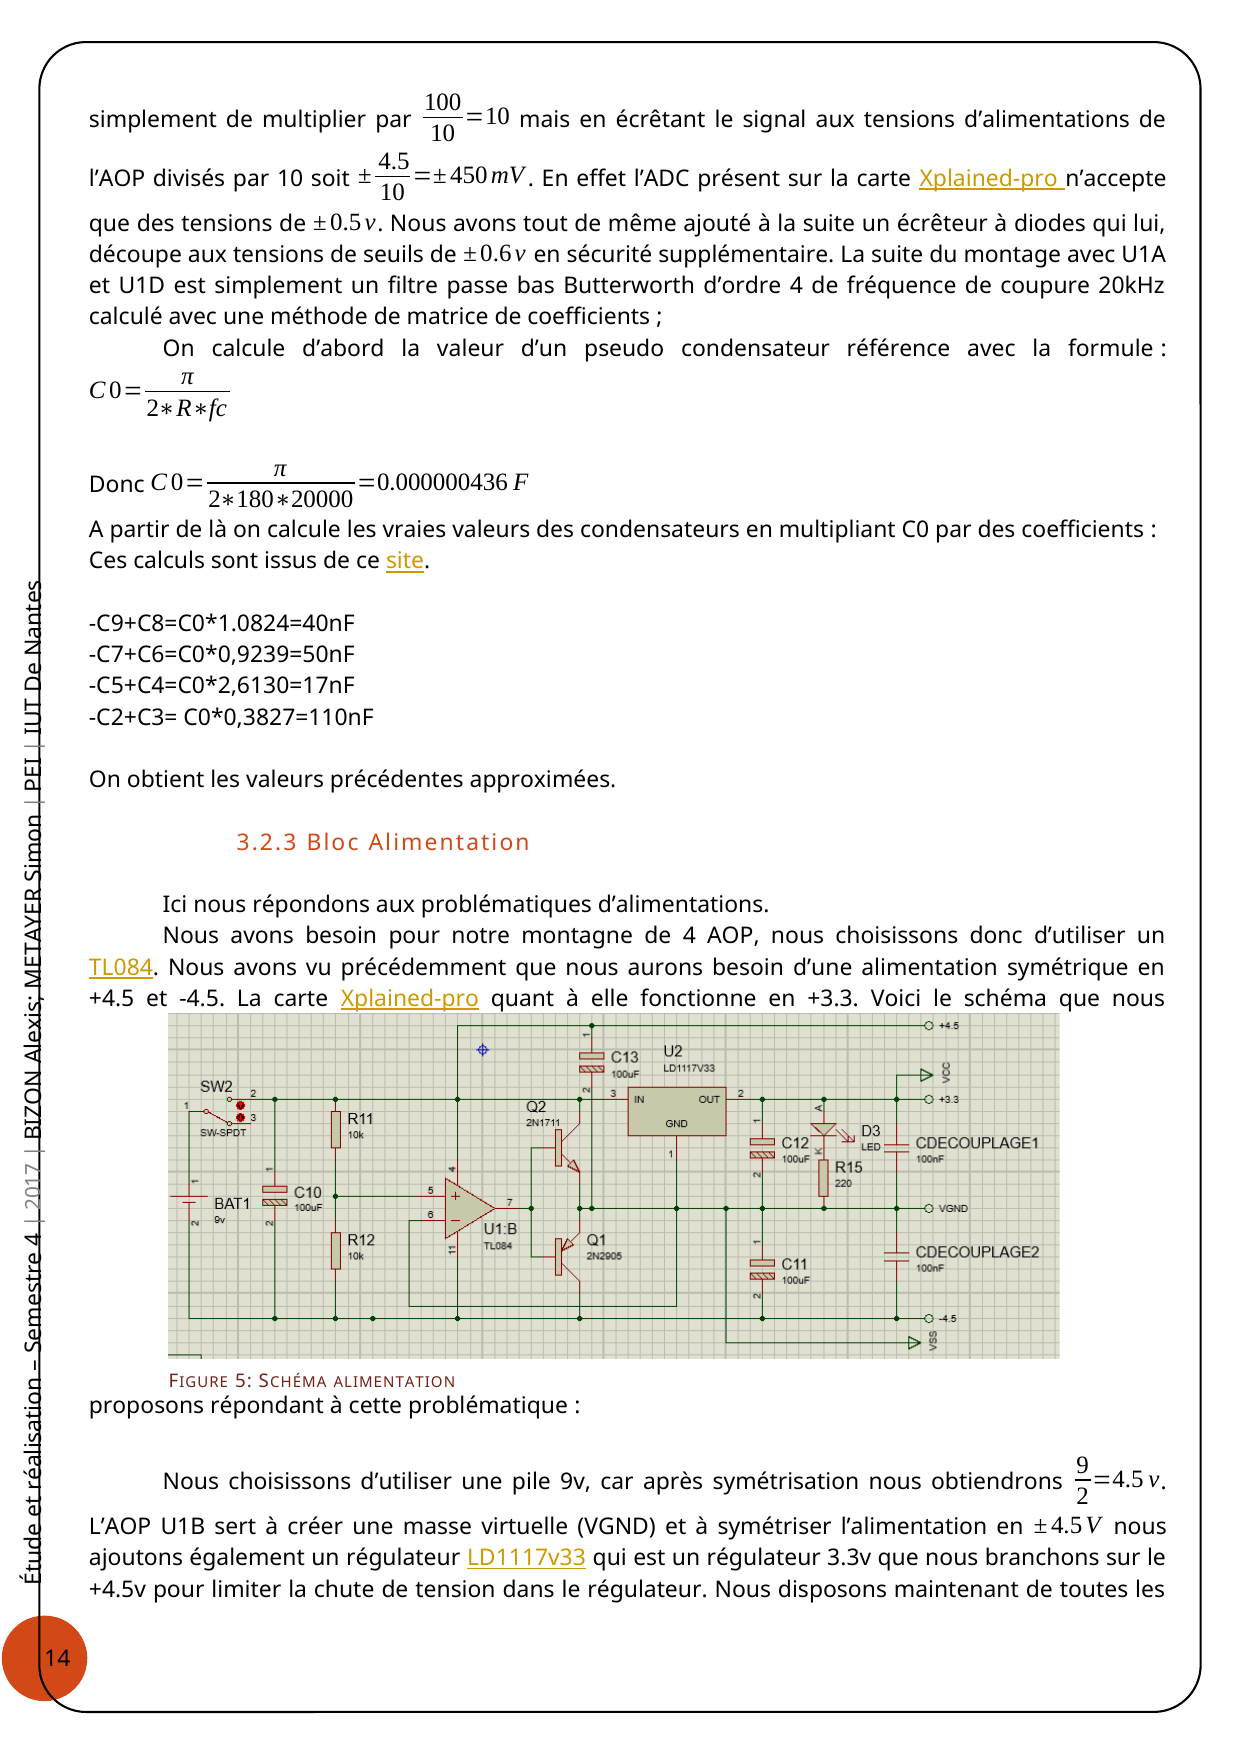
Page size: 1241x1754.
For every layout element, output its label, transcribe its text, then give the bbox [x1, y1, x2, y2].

text Ici nous répondons aux problématiques d’alimentations. [89, 888, 1166, 919]
text On calcule d’abord la valeur d’un pseudo condensateur référence avec la formule : [89, 332, 1166, 422]
subtitle 3.2.3 Bloc Alimentation [236, 826, 1166, 857]
picture [168, 1013, 1060, 1359]
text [89, 89, 1166, 332]
text A partir de là on calcule les vraies valeurs des condensateurs en multipliant C0 par des coefficients : [89, 513, 1166, 544]
text On obtient les valeurs précédentes approximées. [89, 763, 1166, 794]
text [89, 1451, 1166, 1604]
text Ces calculs sont issus de ce site. [89, 544, 1166, 576]
text -C9+C8=C0*1.0824=40nF -C7+C6=C0*0,9239=50nF -C5+C4=C0*2,6130=17nF -C2+C3= C0*0,3827=110nF [89, 576, 1166, 732]
text Donc [89, 422, 1166, 513]
